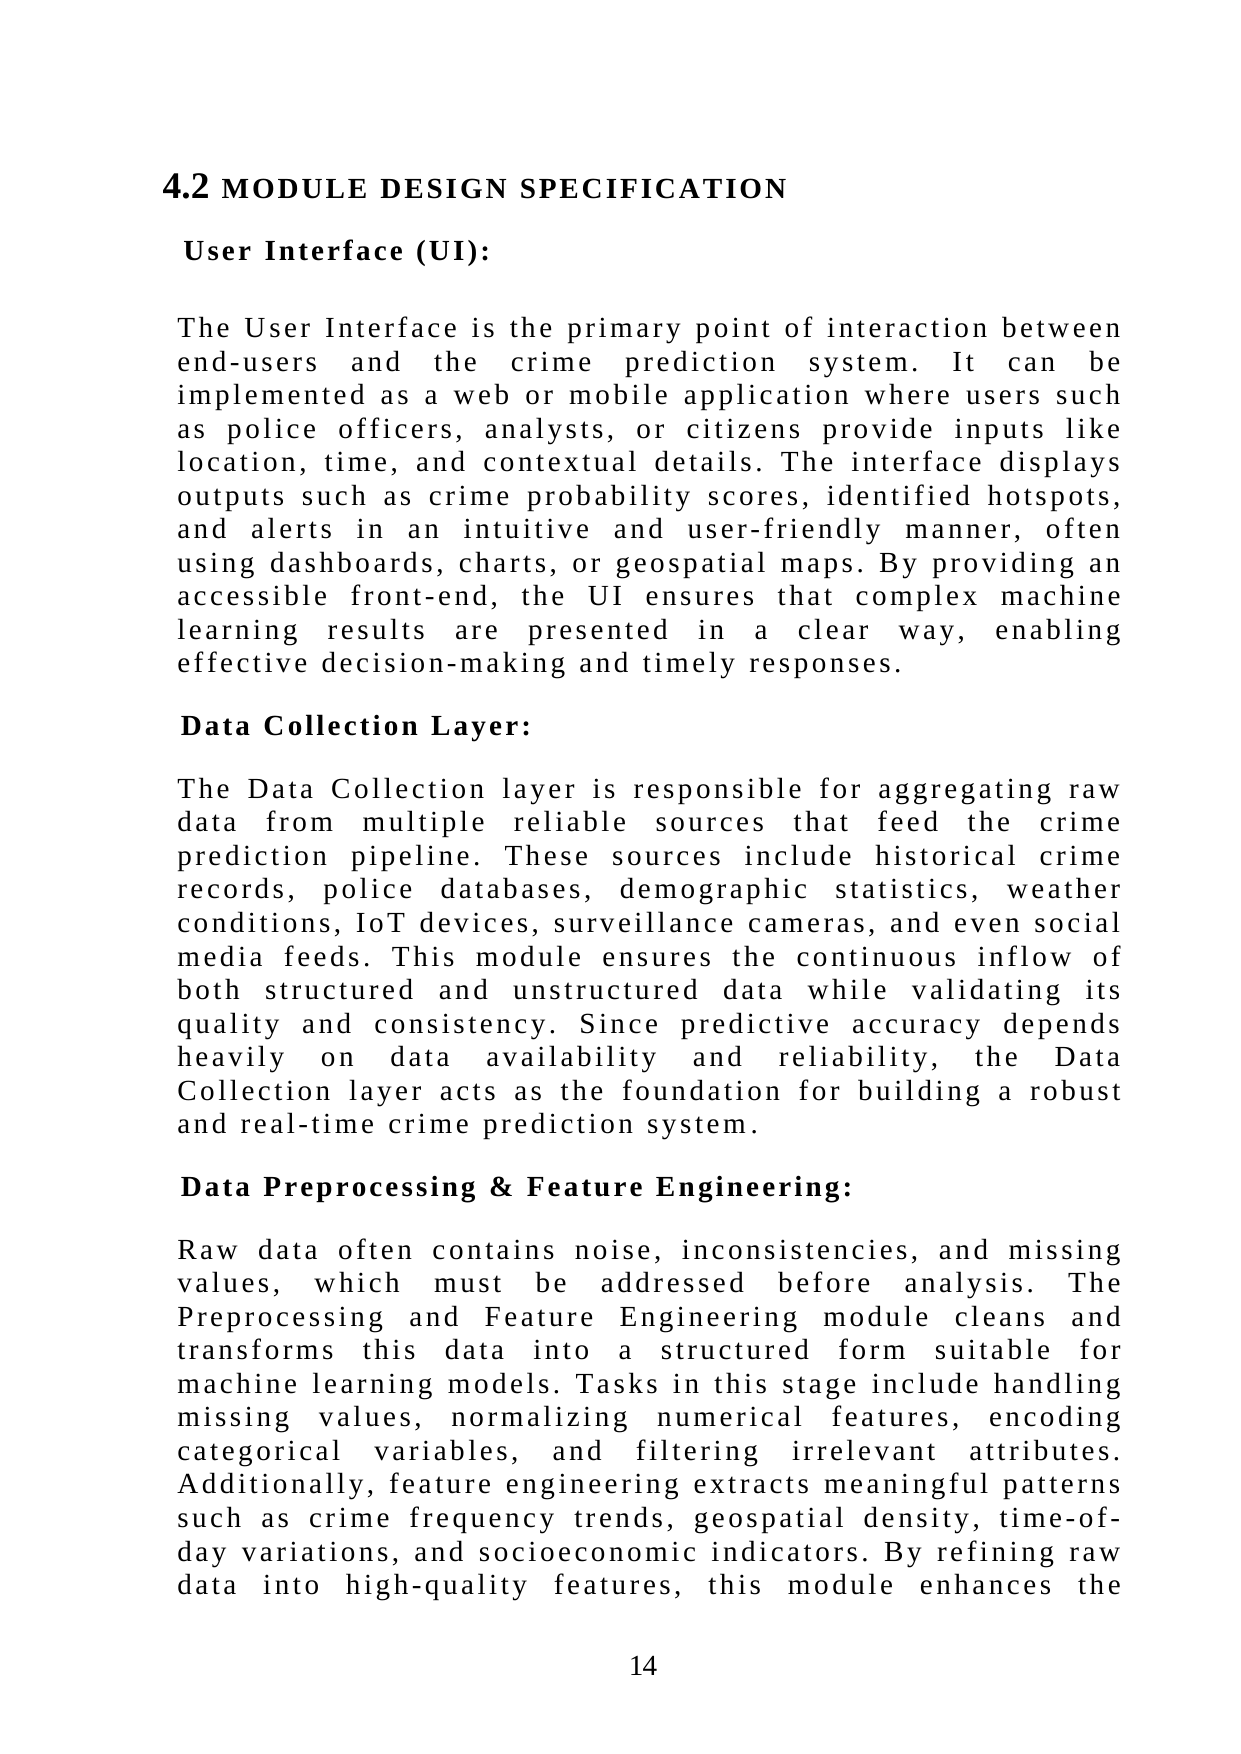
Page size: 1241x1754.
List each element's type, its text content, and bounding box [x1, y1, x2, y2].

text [177, 1232, 1122, 1601]
text The User Interface is the primary point of interaction between end-users and the crime prediction system. It can be implemented as a web or mobile application where users such as police officers, analysts, or citizens provide inputs like location, time, and contextual details. The interface displays outputs such as crime probability scores, identified hotspots, and alerts in an intuitive and user-friendly manner, often using dashboards, charts, or geospatial maps. By providing an accessible front-end, the UI ensures that complex machine learning results are presented in a clear way, enabling effective decision-making and timely responses. [177, 310, 1122, 679]
subtitle MODULE DESIGN SPECIFICATION [162, 164, 790, 207]
text Data Collection Layer: [118, 708, 1122, 742]
text Data Preprocessing & Feature Engineering: [118, 1169, 1122, 1203]
text The Data Collection layer is responsible for aggregating raw data from multiple reliable sources that feed the crime prediction pipeline. These sources include historical crime records, police databases, demographic statistics, weather conditions, IoT devices, surveillance cameras, and even social media feeds. This module ensures the continuous inflow of both structured and unstructured data while validating its quality and consistency. Since predictive accuracy depends heavily on data availability and reliability, the Data Collection layer acts as the foundation for building a robust and real-time crime prediction system. [177, 771, 1122, 1140]
subtitle User Interface (UI): [162, 233, 790, 267]
